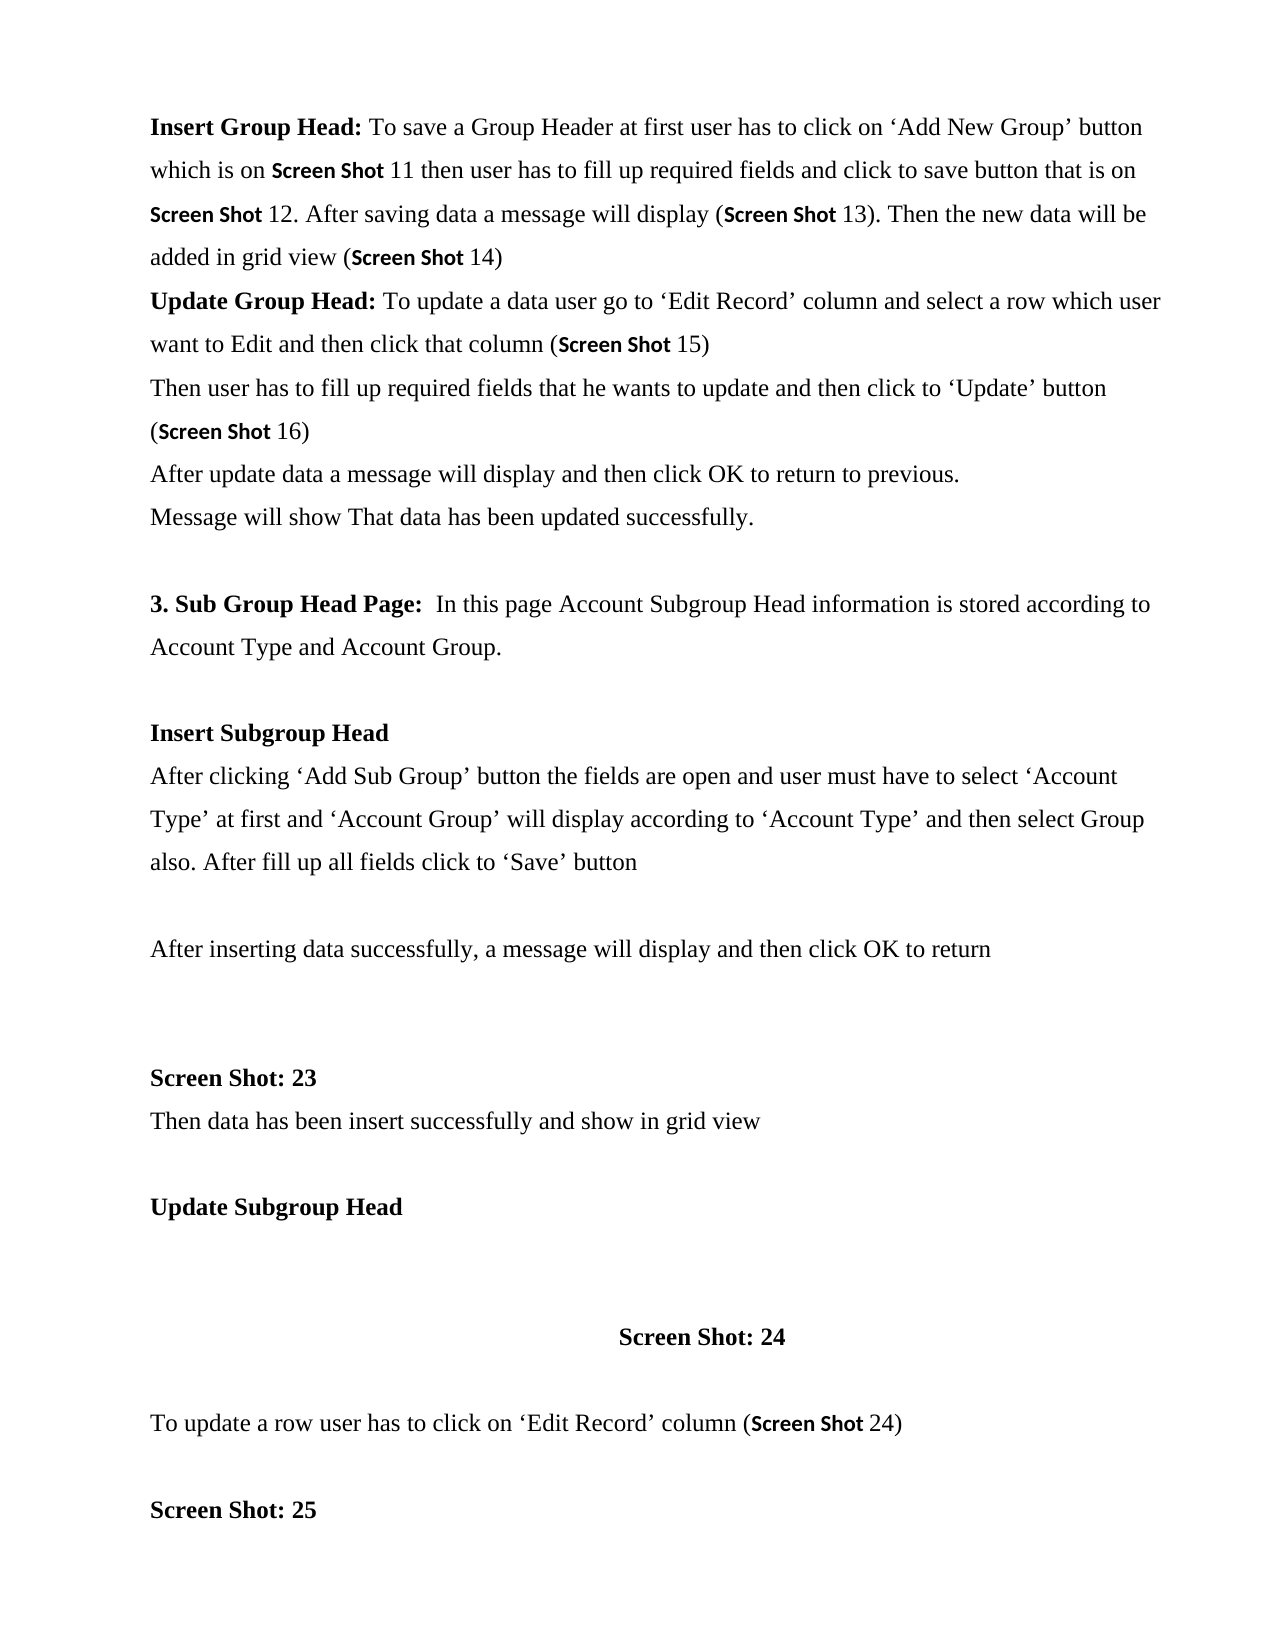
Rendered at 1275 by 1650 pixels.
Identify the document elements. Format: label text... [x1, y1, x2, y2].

text After update data a message will display and then click OK to return to previous. [150, 459, 1162, 488]
text Update Subgroup Head [150, 1192, 1162, 1221]
text After clicking ‘Add Sub Group’ button the fields are open and user must have to select ‘Account Type’ at first and ‘Account Group’ will display according to ‘Account Type’ and then select Group also. After fill up all fields click to ‘Save’ button [150, 761, 1162, 876]
text Message will show That data has been updated successfully. [150, 502, 1162, 531]
text Insert Subgroup Head [150, 718, 1162, 747]
text After inserting data successfully, a message will display and then click OK to return [150, 934, 1162, 962]
text Then data has been insert successfully and show in grid view [150, 1106, 1162, 1135]
text Screen Shot: 25 [150, 1495, 1162, 1523]
text To update a row user has to click on ‘Edit Record’ column (Screen Shot 24) [150, 1408, 1162, 1437]
text Then user has to fill up required fields that he wants to update and then click to ‘Update’ button (Screen Shot 16) [150, 373, 1162, 445]
text 3. Sub Group Head Page: In this page Account Subgroup Head information is stored according to Account Type and Account Group. [150, 589, 1162, 661]
text Update Group Head: To update a data user go to ‘Edit Record’ column and select a row which user want to Edit and then click that column (Screen Shot 15) [150, 286, 1162, 358]
text Insert Group Head: To save a Group Header at first user has to click on ‘Add New Group’ button which is on Screen Shot 11 then user has to fill up required fields and click to save button that is on Screen Shot 12. After saving data a message will display (Screen Shot 13). Then the new data will be added in grid view (Screen Shot 14) [150, 112, 1162, 272]
text Screen Shot: 24 [150, 1322, 1162, 1351]
text Screen Shot: 23 [150, 1063, 1162, 1092]
